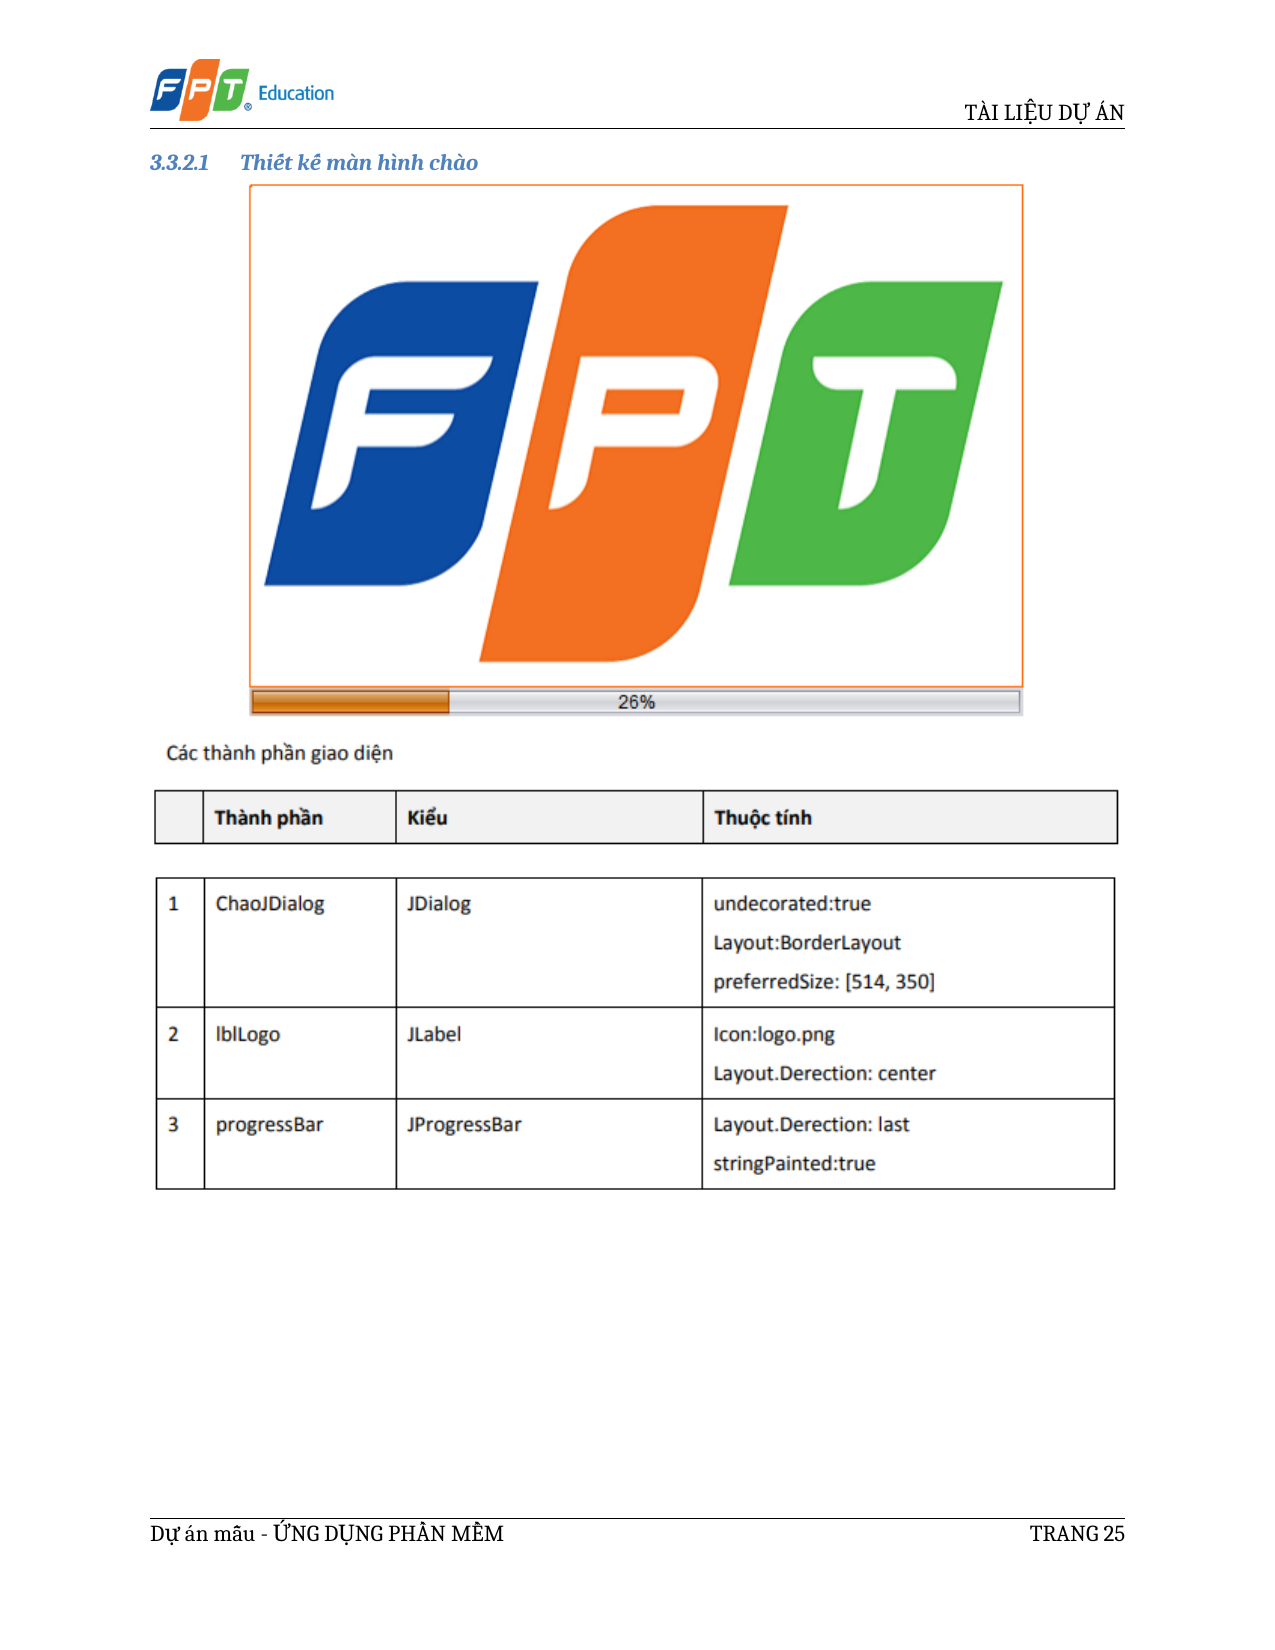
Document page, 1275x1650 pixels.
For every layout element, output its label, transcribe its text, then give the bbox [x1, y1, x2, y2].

picture [150, 59, 336, 121]
picture [150, 873, 1125, 1196]
picture [150, 180, 1125, 849]
subtitle Thiết kế màn hình chào [150, 150, 1125, 176]
